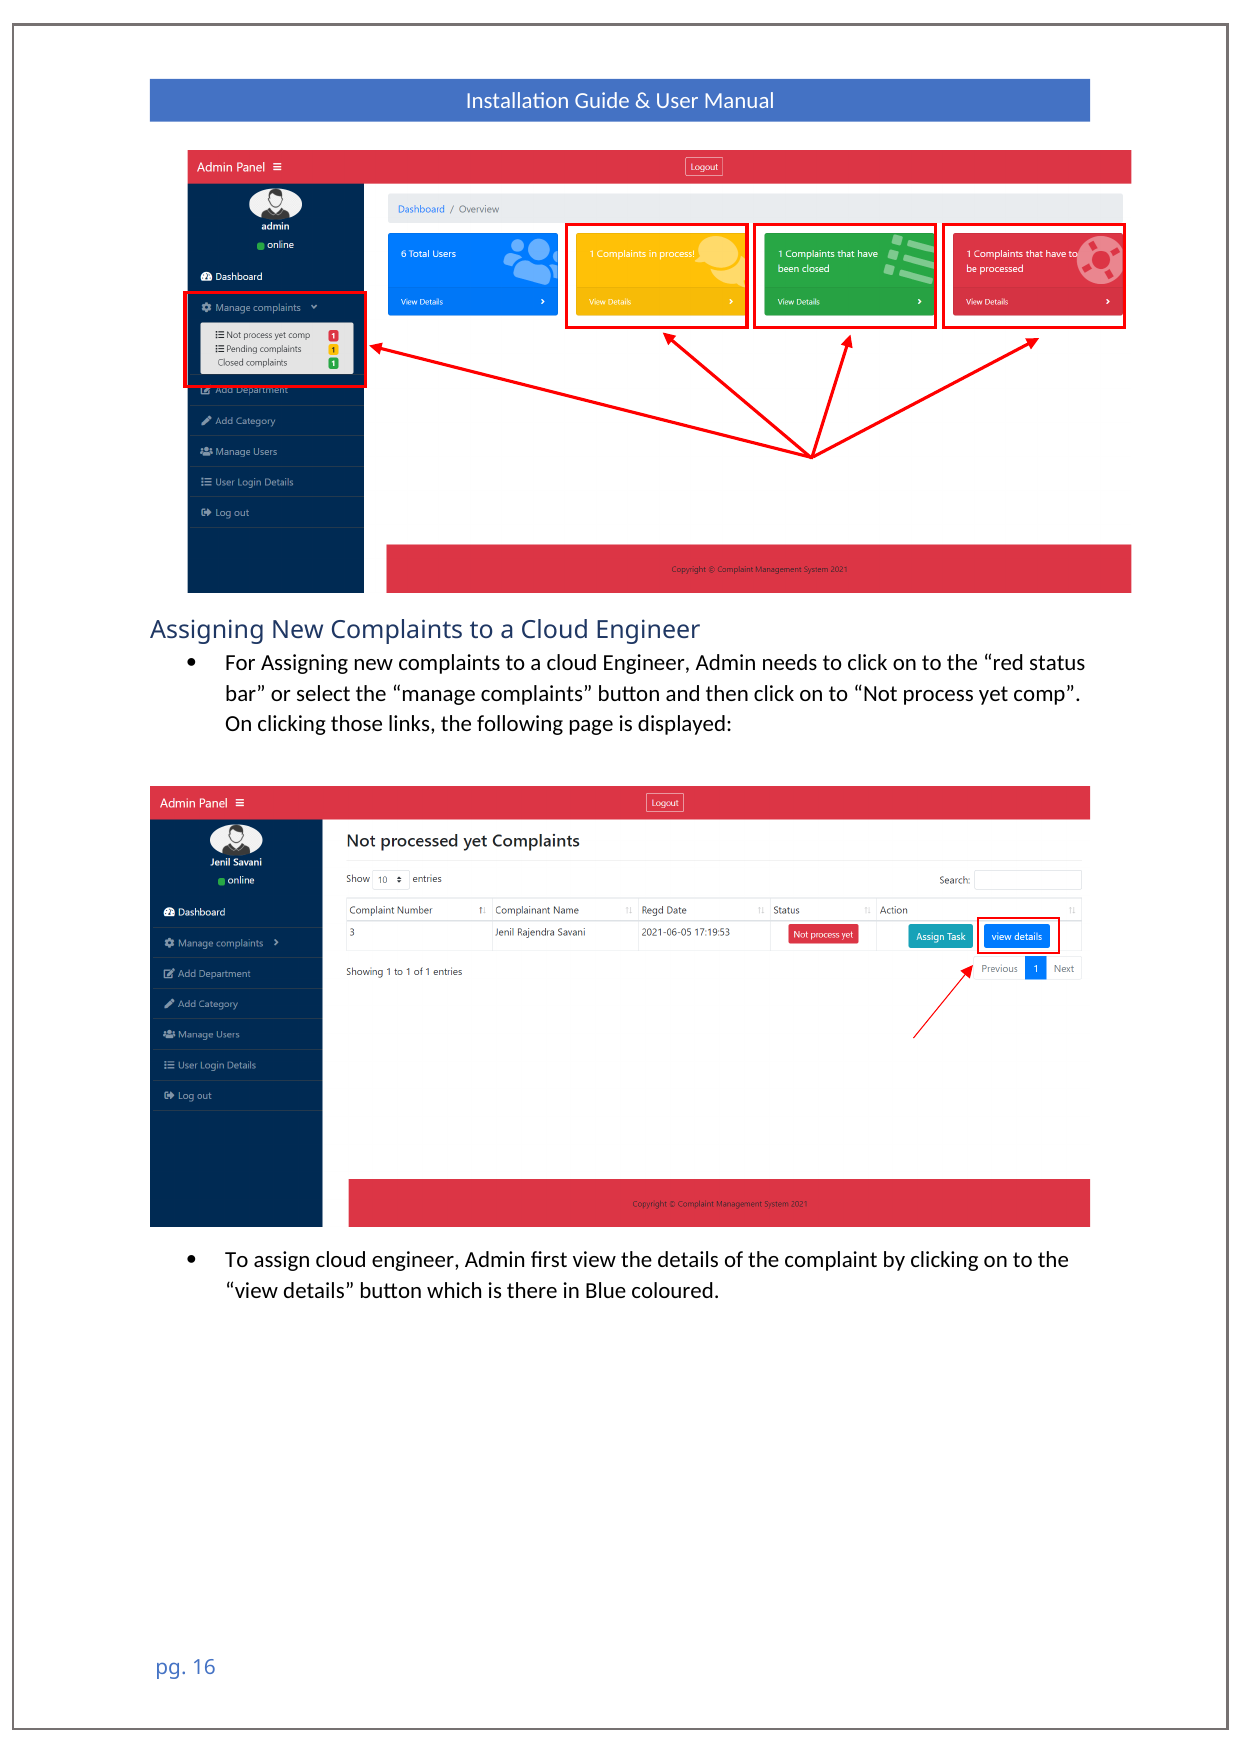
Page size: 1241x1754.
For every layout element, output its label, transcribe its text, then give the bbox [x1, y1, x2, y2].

picture [187, 294, 364, 385]
picture [187, 150, 1132, 593]
subtitle Assigning New Complaints to a Cloud Engineer [150, 612, 1090, 646]
list For Assigning new complaints to a cloud Engineer, Admin needs to click on to the “red status bar” or select the “manage complaints” button and then click on to “Not process yet comp”. On clicking those links, the following page is displayed: [187, 648, 1090, 737]
picture [150, 786, 1091, 1227]
list To assign cloud engineer, Admin first view the details of the complaint by clicking on to the “view details” button which is there in Blue coloured. [187, 1246, 1090, 1304]
